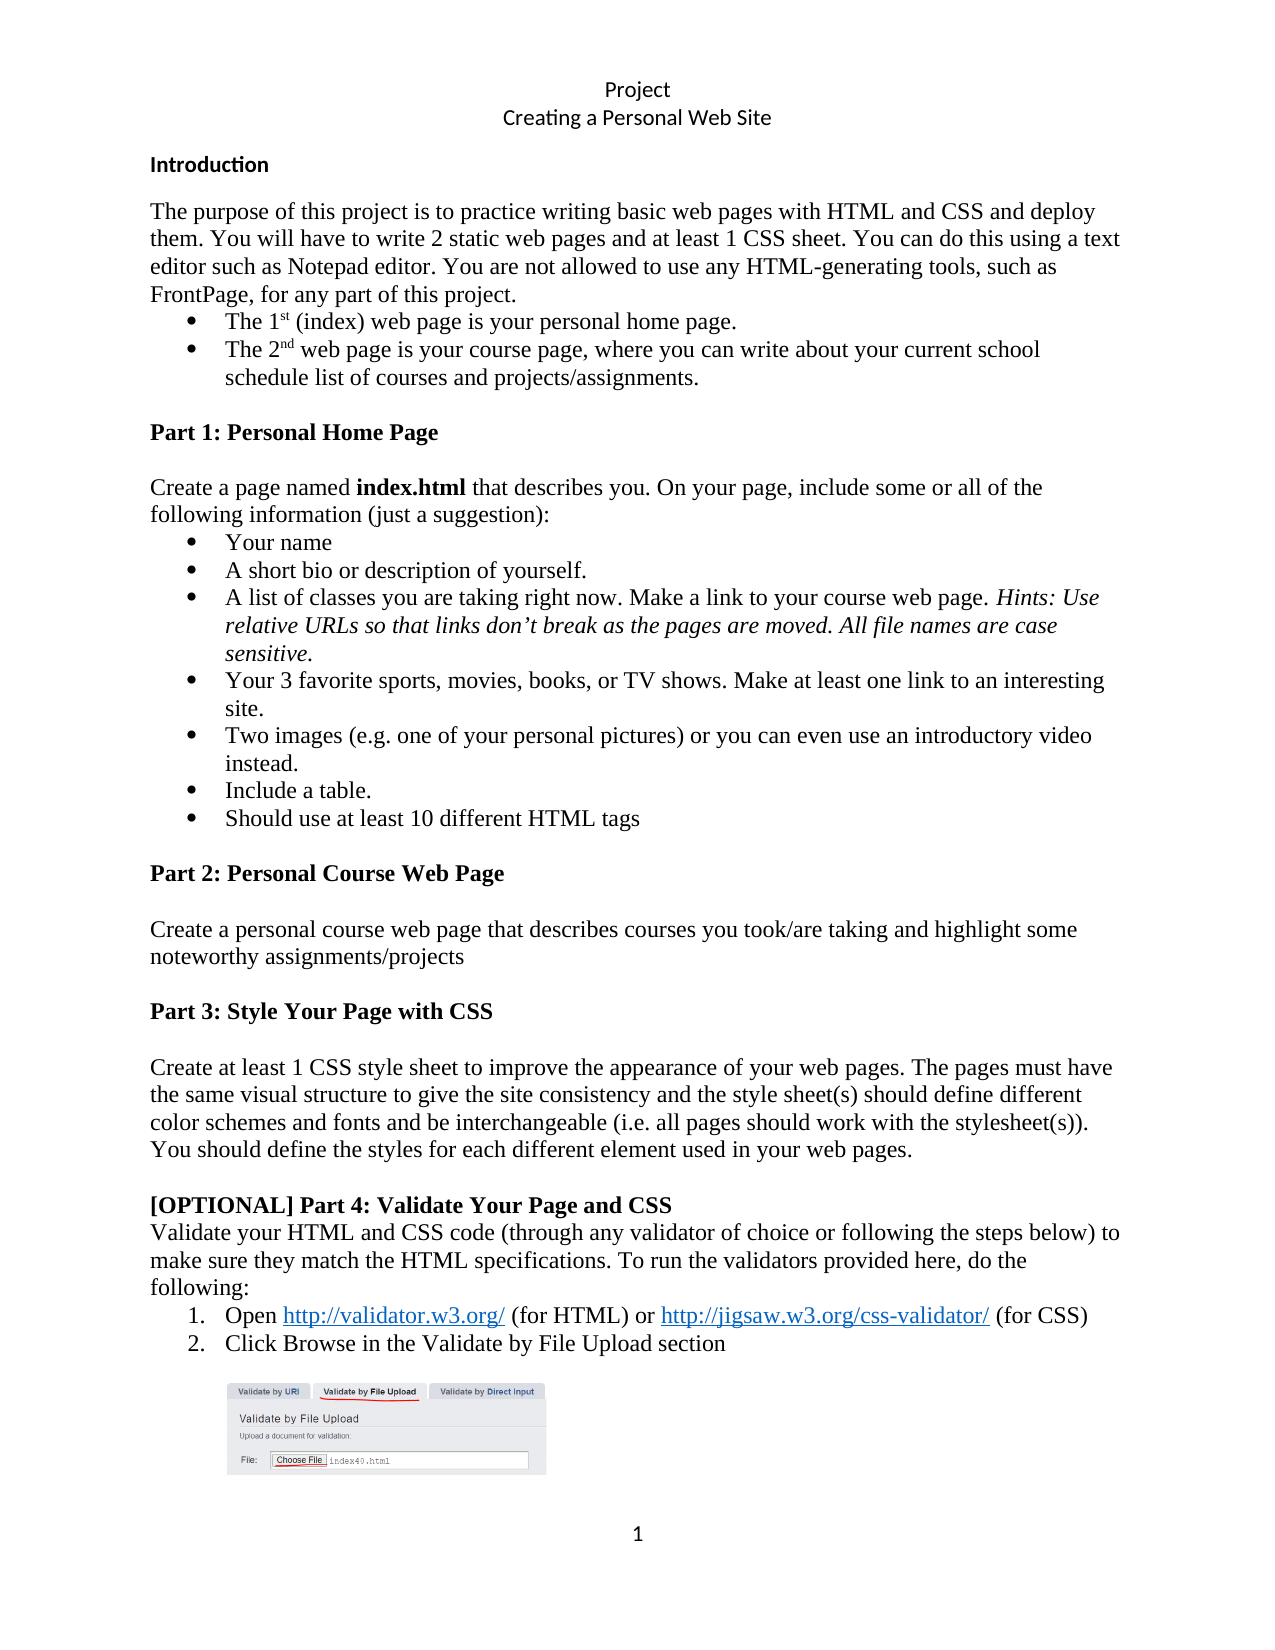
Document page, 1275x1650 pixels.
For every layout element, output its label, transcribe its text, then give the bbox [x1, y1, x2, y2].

list Should use at least 10 different HTML tags [187, 804, 1125, 832]
text [OPTIONAL] Part 4: Validate Your Page and CSS [150, 1191, 1125, 1218]
text Validate your HTML and CSS code (through any validator of choice or following the steps below) to make sure they match the HTML specifications. To run the validators provided here, do the following: [150, 1218, 1125, 1301]
list Your name [187, 528, 1125, 556]
text Part 1: Personal Home Page [150, 418, 1125, 445]
list Two images (e.g. one of your personal pictures) or you can even use an introductory video instead. [187, 721, 1125, 777]
text Create a personal course web page that describes courses you took/are taking and highlight some noteworthy assignments/projects [150, 914, 1125, 970]
list Open http://validator.w3.org/ (for HTML) or http://jigsaw.w3.org/css-validator/ (for CSS) [187, 1301, 1125, 1329]
text Introduction [150, 150, 1125, 178]
list Your 3 favorite sports, movies, books, or TV shows. Make at least one link to an interesting site. [187, 666, 1125, 721]
text Part 2: Personal Course Web Page [150, 859, 1125, 887]
list The 2nd web page is your course page, where you can write about your current school schedule list of courses and projects/assignments. [187, 335, 1125, 390]
text Create at least 1 CSS style sheet to improve the appearance of your web pages. The pages must have the same visual structure to give the site consistency and the style sheet(s) should define different color schemes and fonts and be interchangeable (i.e. all pages should work with the stylesheet(s)). You should define the styles for each different element used in your web pages. [150, 1053, 1125, 1163]
list Include a table. [187, 777, 1125, 804]
list A list of classes you are taking right now. Make a link to your course web page. Hints: Use relative URLs so that links don’t break as the pages are moved. All file names are case sensitive. [187, 583, 1125, 666]
text Part 3: Style Your Page with CSS [150, 997, 1125, 1025]
picture [225, 1383, 547, 1475]
list A short bio or description of yourself. [187, 556, 1125, 583]
list Click Browse in the Validate by File Upload section [187, 1329, 1125, 1356]
text The purpose of this project is to practice writing basic web pages with HTML and CSS and deploy them. You will have to write 2 static web pages and at least 1 CSS sheet. You can do this using a text editor such as Notepad editor. You are not allowed to use any HTML-generating tools, such as FrontPage, for any part of this project. [150, 197, 1125, 307]
text Create a page named index.html that describes you. On your page, include some or all of the following information (just a suggestion): [150, 473, 1125, 528]
list The 1st (index) web page is your personal home page. [187, 307, 1125, 335]
